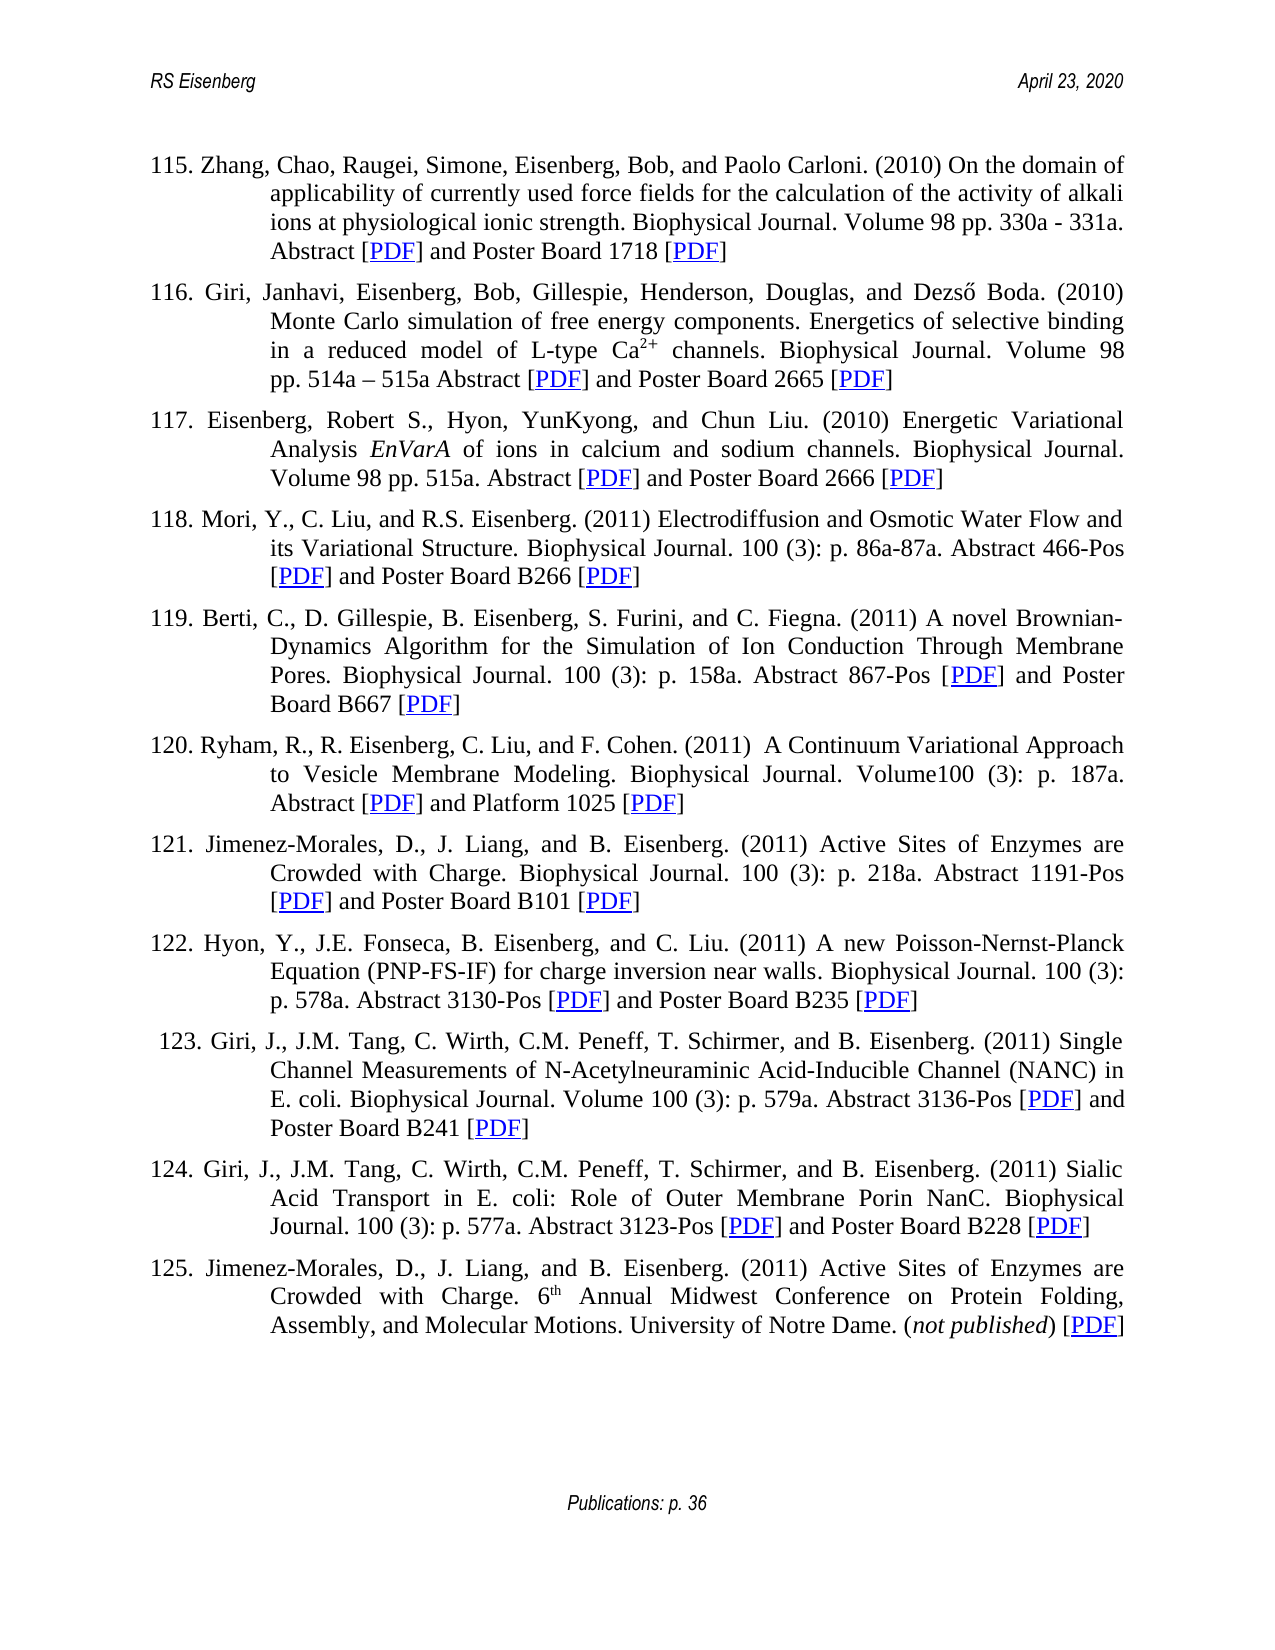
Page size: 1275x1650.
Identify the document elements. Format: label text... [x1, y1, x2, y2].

text 124. Giri, J., J.M. Tang, C. Wirth, C.M. Peneff, T. Schirmer, and B. Eisenberg. (2011) Sialic Acid Transport in E. coli: Role of Outer Membrane Porin NanC. Biophysical Journal. 100 (3): p. 577a. Abstract 3123-Pos [PDF] and Poster Board B228 [PDF] [150, 1154, 1125, 1240]
text 115. Zhang, Chao, Raugei, Simone, Eisenberg, Bob, and Paolo Carloni. (2010) On the domain of applicability of currently used force fields for the calculation of the activity of alkali ions at physiological ionic strength. Biophysical Journal. Volume 98 pp. 330a - 331a. Abstract [PDF] and Poster Board 1718 [PDF] [150, 150, 1125, 265]
text 123. Giri, J., J.M. Tang, C. Wirth, C.M. Peneff, T. Schirmer, and B. Eisenberg. (2011) Single Channel Measurements of N-Acetylneuraminic Acid-Inducible Channel (NANC) in E. coli. Biophysical Journal. Volume 100 (3): p. 579a. Abstract 3136-Pos [PDF] and Poster Board B241 [PDF] [150, 1026, 1125, 1141]
text 122. Hyon, Y., J.E. Fonseca, B. Eisenberg, and C. Liu. (2011) A new Poisson-Nernst-Planck Equation (PNP-FS-IF) for charge inversion near walls. Biophysical Journal. 100 (3): p. 578a. Abstract 3130-Pos [PDF] and Poster Board B235 [PDF] [150, 928, 1125, 1014]
text 116. Giri, Janhavi, Eisenberg, Bob, Gillespie, Henderson, Douglas, and Dezső Boda. (2010) Monte Carlo simulation of free energy components. Energetics of selective binding in a reduced model of L-type Ca2+ channels. Biophysical Journal. Volume 98 pp. 514a – 515a Abstract [PDF] and Poster Board 2665 [PDF] [150, 277, 1125, 393]
text 119. Berti, C., D. Gillespie, B. Eisenberg, S. Furini, and C. Fiegna. (2011) A novel Brownian-Dynamics Algorithm for the Simulation of Ion Conduction Through Membrane Pores. Biophysical Journal. 100 (3): p. 158a. Abstract 867-Pos [PDF] and Poster Board B667 [PDF] [150, 603, 1125, 718]
text 120. Ryham, R., R. Eisenberg, C. Liu, and F. Cohen. (2011) A Continuum Variational Approach to Vesicle Membrane Modeling. Biophysical Journal. Volume100 (3): p. 187a. Abstract [PDF] and Platform 1025 [PDF] [150, 730, 1125, 816]
text 121. Jimenez-Morales, D., J. Liang, and B. Eisenberg. (2011) Active Sites of Enzymes are Crowded with Charge. Biophysical Journal. 100 (3): p. 218a. Abstract 1191-Pos [PDF] and Poster Board B101 [PDF] [150, 829, 1125, 915]
text 117. Eisenberg, Robert S., Hyon, YunKyong, and Chun Liu. (2010) Energetic Variational Analysis EnVarA of ions in calcium and sodium channels. Biophysical Journal. Volume 98 pp. 515a. Abstract [PDF] and Poster Board 2666 [PDF] [150, 405, 1125, 491]
text 125. Jimenez-Morales, D., J. Liang, and B. Eisenberg. (2011) Active Sites of Enzymes are Crowded with Charge. 6th Annual Midwest Conference on Protein Folding, Assembly, and Molecular Motions. University of Notre Dame. (not published) [PDF] [150, 1253, 1125, 1339]
text 118. Mori, Y., C. Liu, and R.S. Eisenberg. (2011) Electrodiffusion and Osmotic Water Flow and its Variational Structure. Biophysical Journal. 100 (3): p. 86a-87a. Abstract 466-Pos [PDF] and Poster Board B266 [PDF] [150, 504, 1125, 590]
